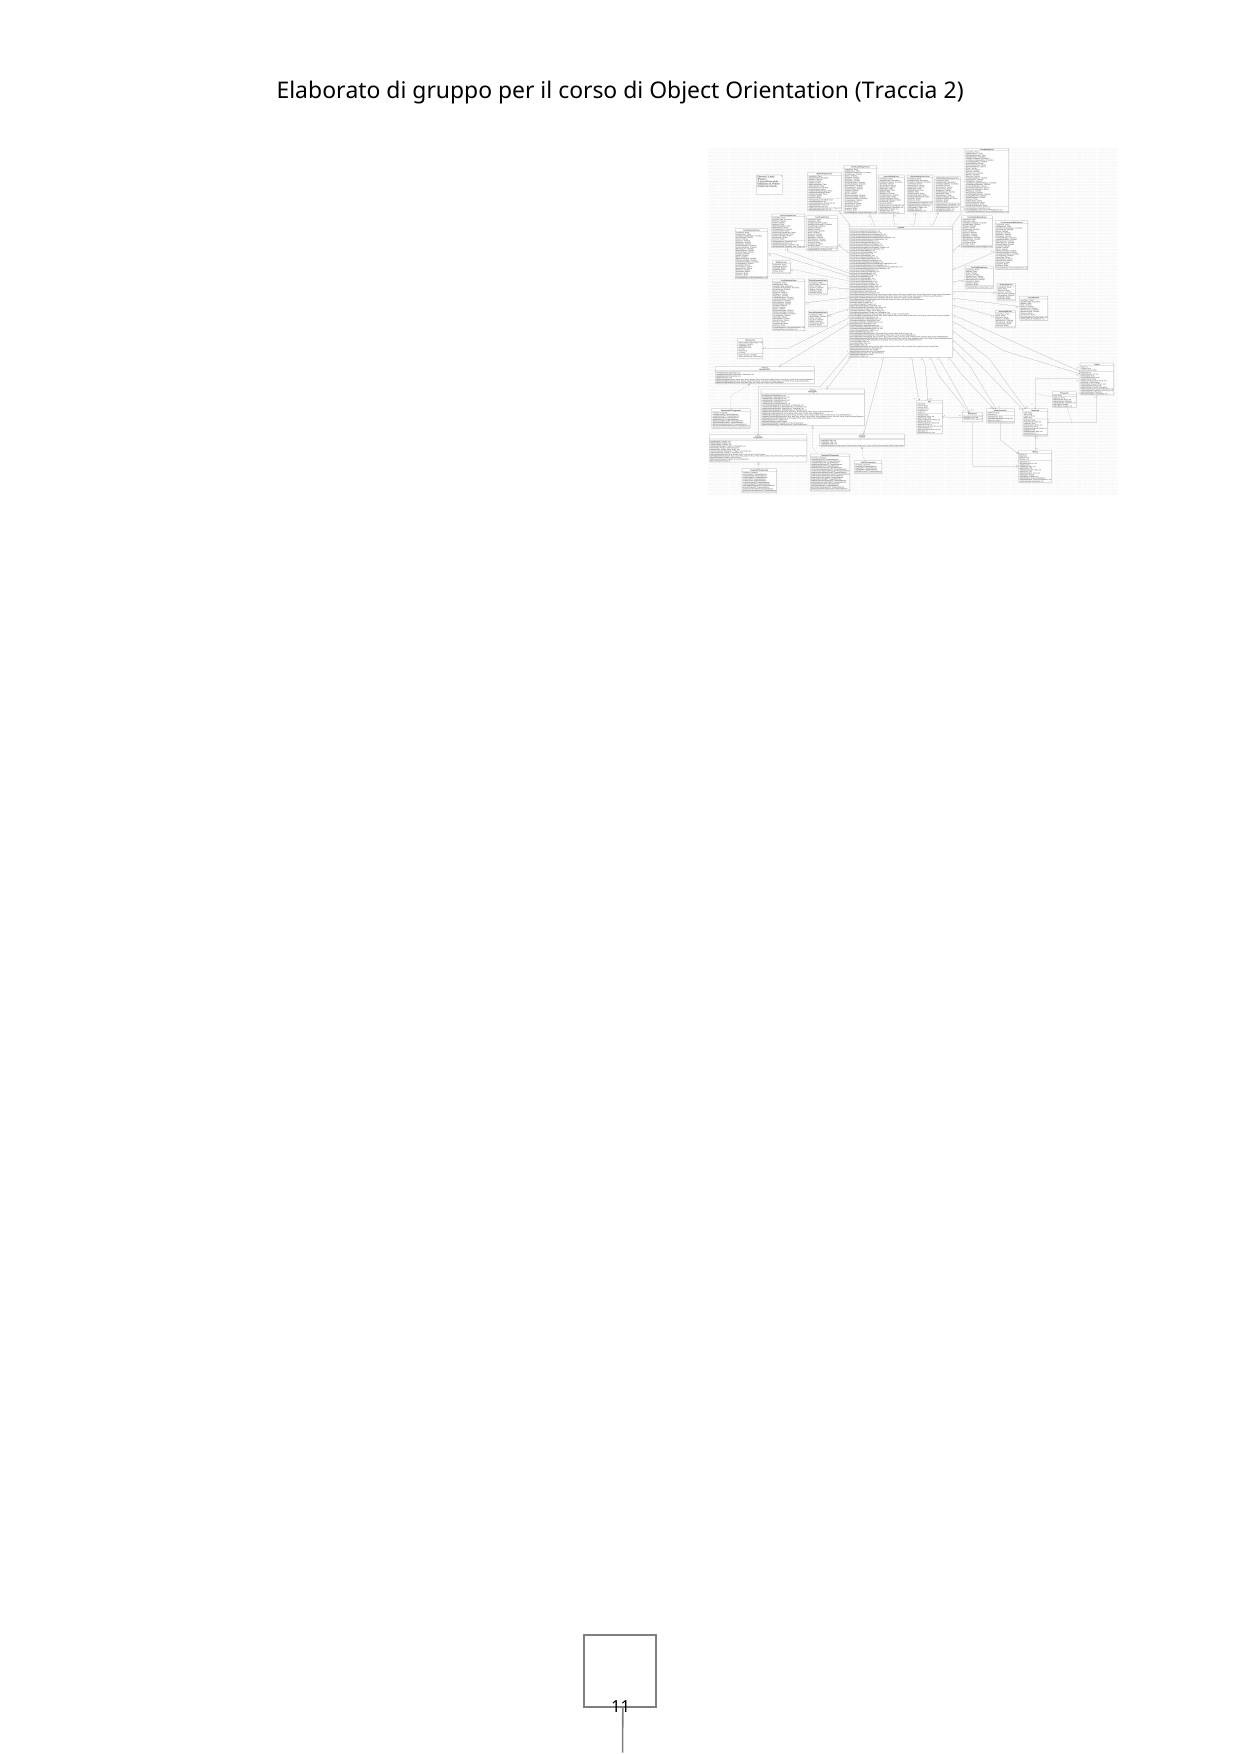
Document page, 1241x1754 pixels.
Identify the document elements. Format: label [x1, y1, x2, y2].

picture [708, 147, 1118, 497]
